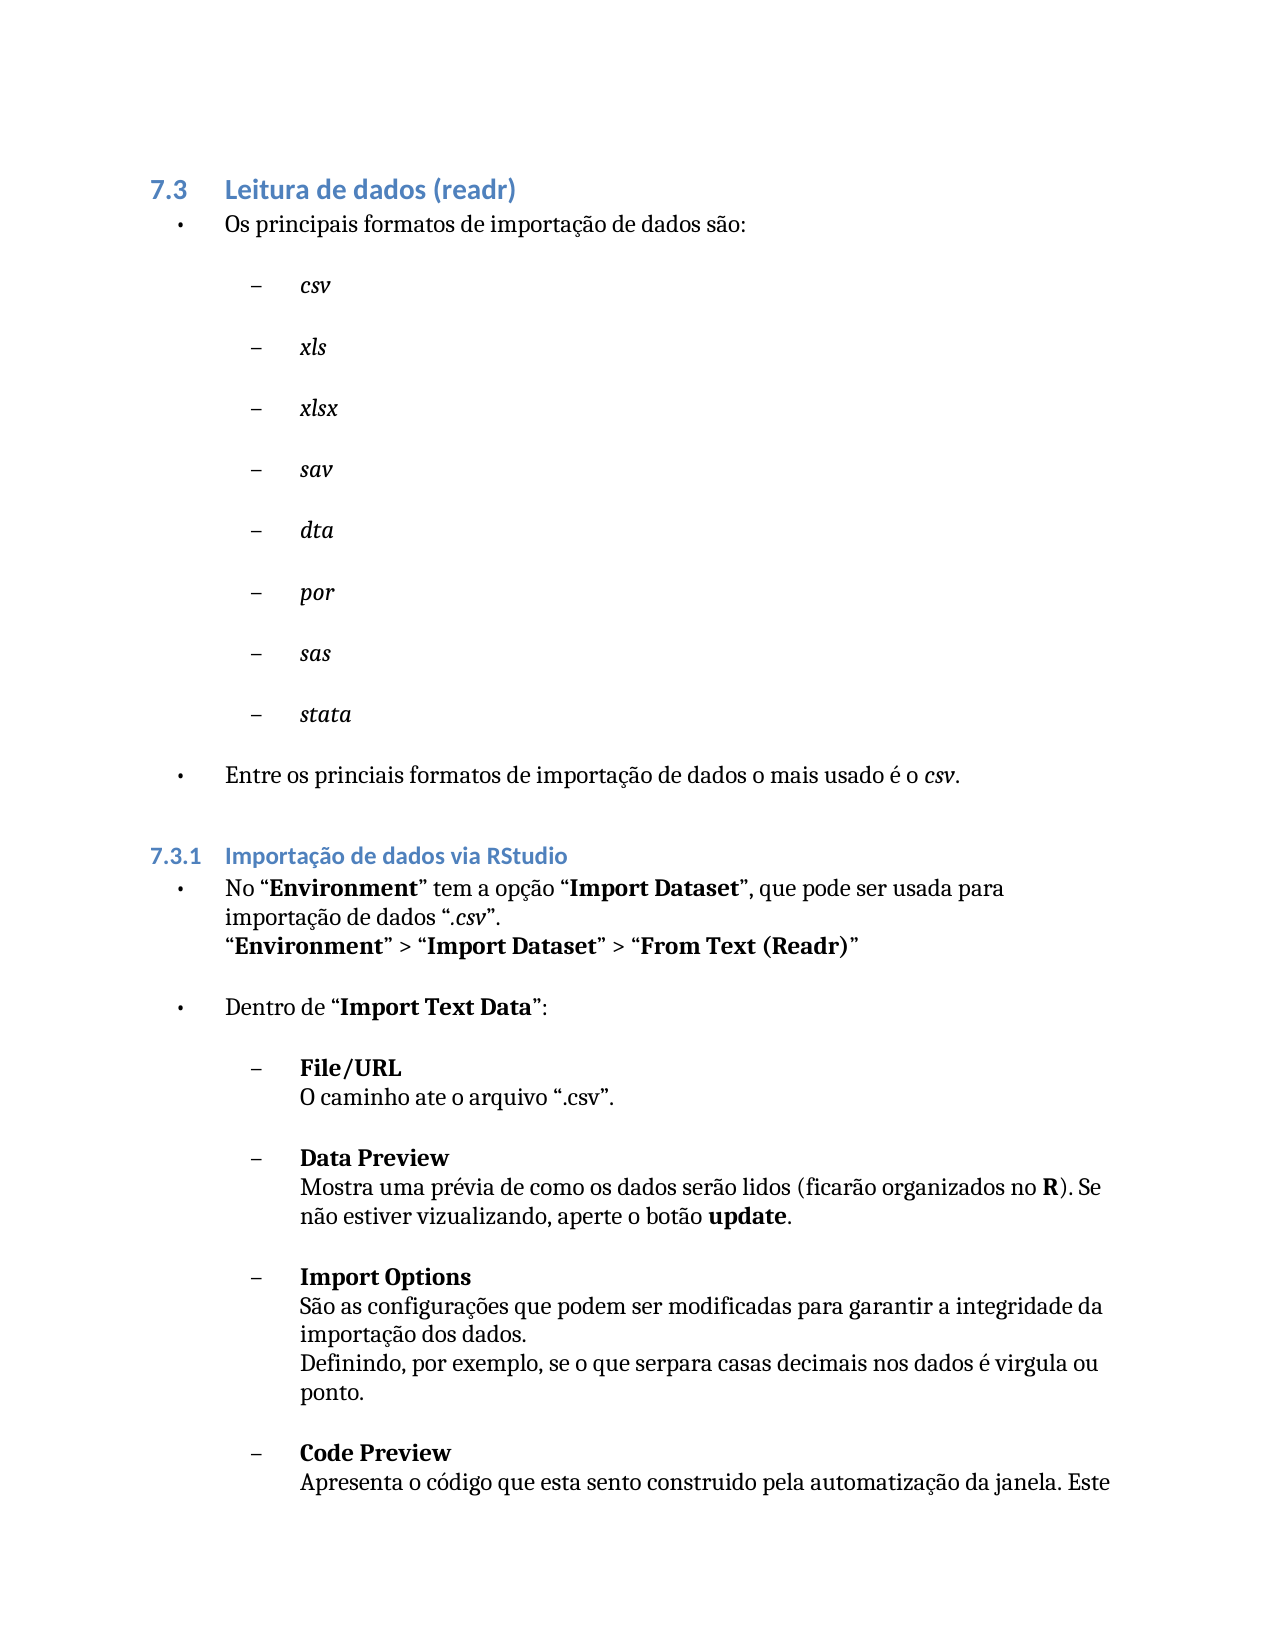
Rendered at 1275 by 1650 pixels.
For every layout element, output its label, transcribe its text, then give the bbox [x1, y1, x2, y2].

list sav [250, 455, 1125, 513]
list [250, 1439, 1125, 1497]
list csv [250, 271, 1125, 329]
list por [250, 578, 1125, 635]
subtitle 7.3 Leitura de dados (readr) [150, 171, 1125, 206]
list sas [250, 639, 1125, 696]
list No “Environment” tem a opção “Import Dataset”, que pode ser usada para importação de dados “.csv”. “Environment” > “Import Dataset” > “From Text (Readr)” [175, 874, 1125, 989]
list Entre os princiais formatos de importação de dados o mais usado é o csv. [175, 761, 1125, 819]
list Data Preview Mostra uma prévia de como os dados serão lidos (ficarão organizados no R). Se não estiver vizualizando, aperte o botão update. [250, 1144, 1125, 1259]
list dta [250, 516, 1125, 574]
list File/URL O caminho ate o arquivo “.csv”. [250, 1054, 1125, 1140]
list stata [250, 700, 1125, 758]
list xls [250, 333, 1125, 390]
subtitle 7.3.1 Importação de dados via RStudio [150, 840, 1125, 870]
list Import Options São as configurações que podem ser modificadas para garantir a integridade da importação dos dados. Definindo, por exemplo, se o que serpara casas decimais nos dados é virgula ou ponto. [250, 1263, 1125, 1435]
list Os principais formatos de importação de dados são: [175, 210, 1125, 268]
list xlsx [250, 394, 1125, 451]
list Dentro de “Import Text Data”: [175, 993, 1125, 1050]
